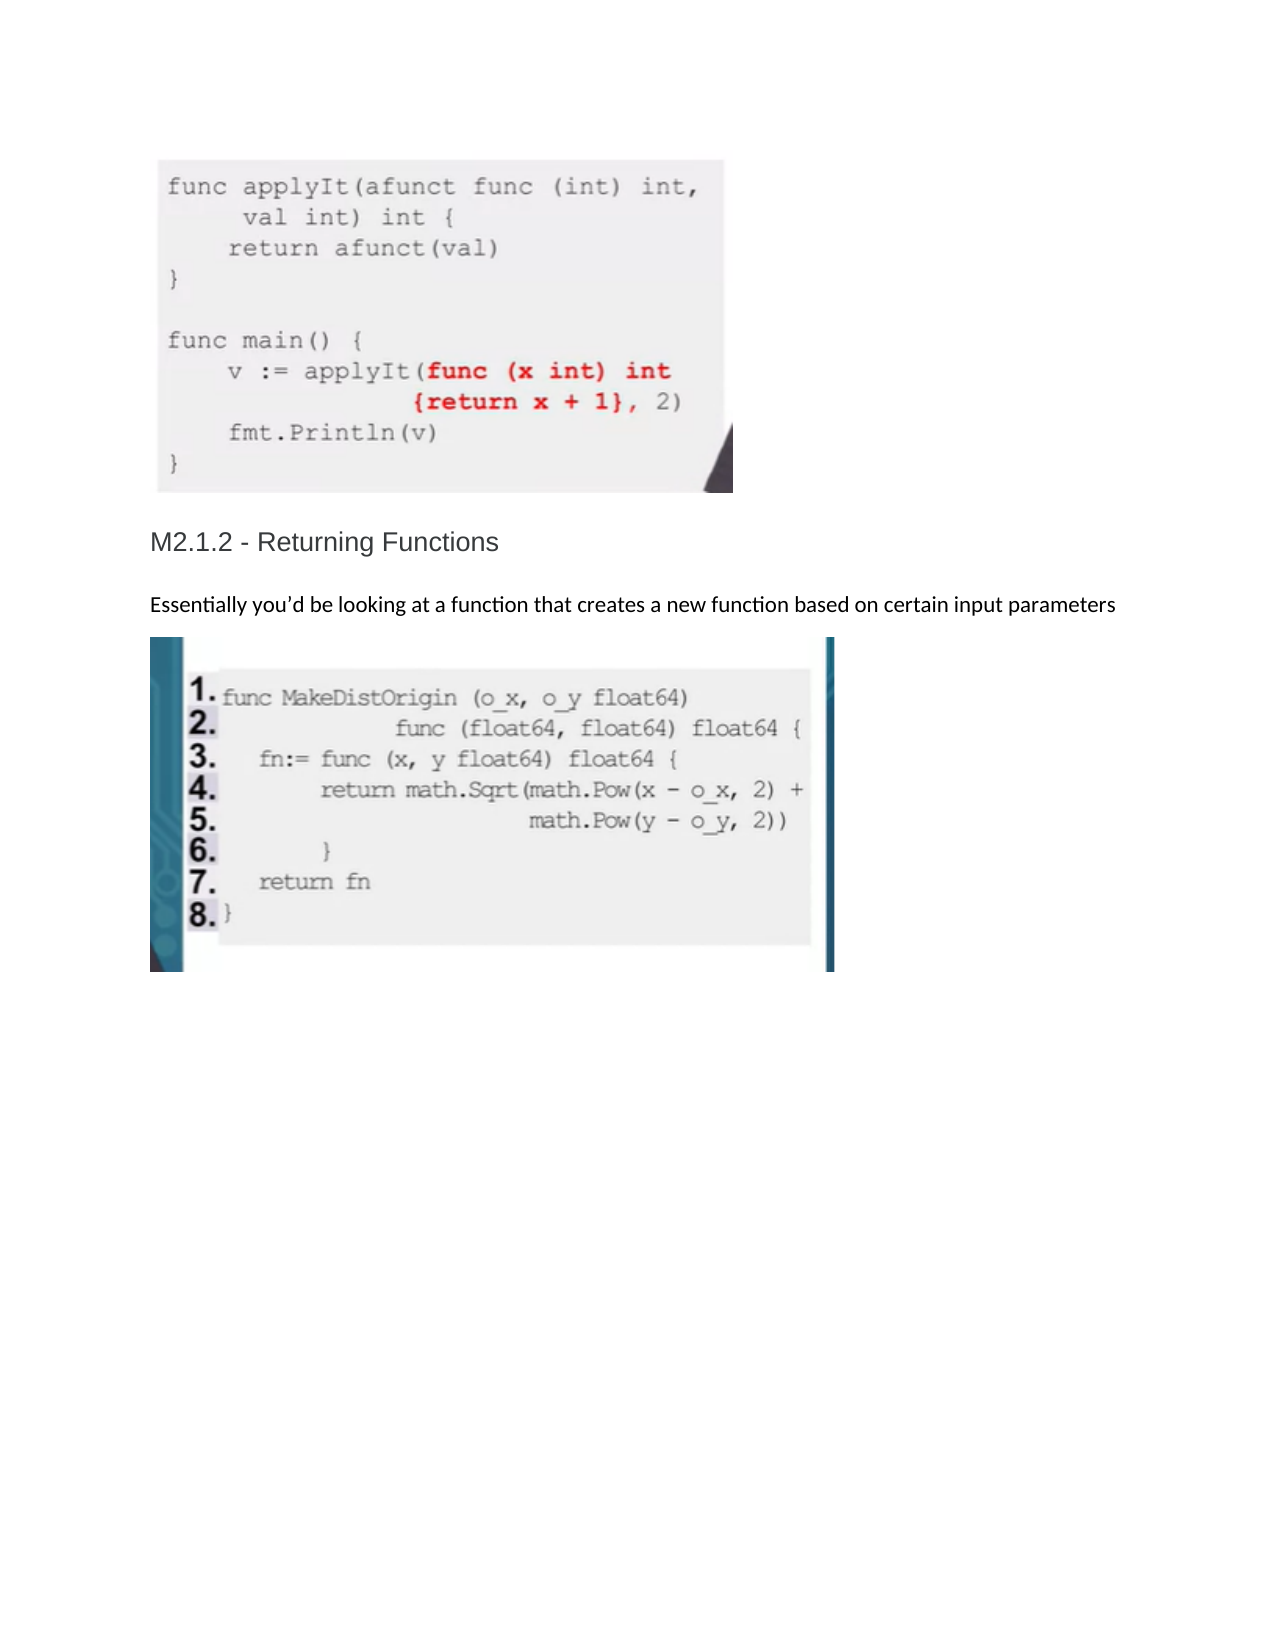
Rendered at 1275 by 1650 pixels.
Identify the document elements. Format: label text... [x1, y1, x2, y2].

picture [150, 150, 733, 493]
subtitle M2.1.2 - Returning Functions [150, 526, 1125, 557]
text Essentially you’d be looking at a function that creates a new function based on certain input parameters [150, 591, 1125, 619]
picture [150, 637, 835, 972]
